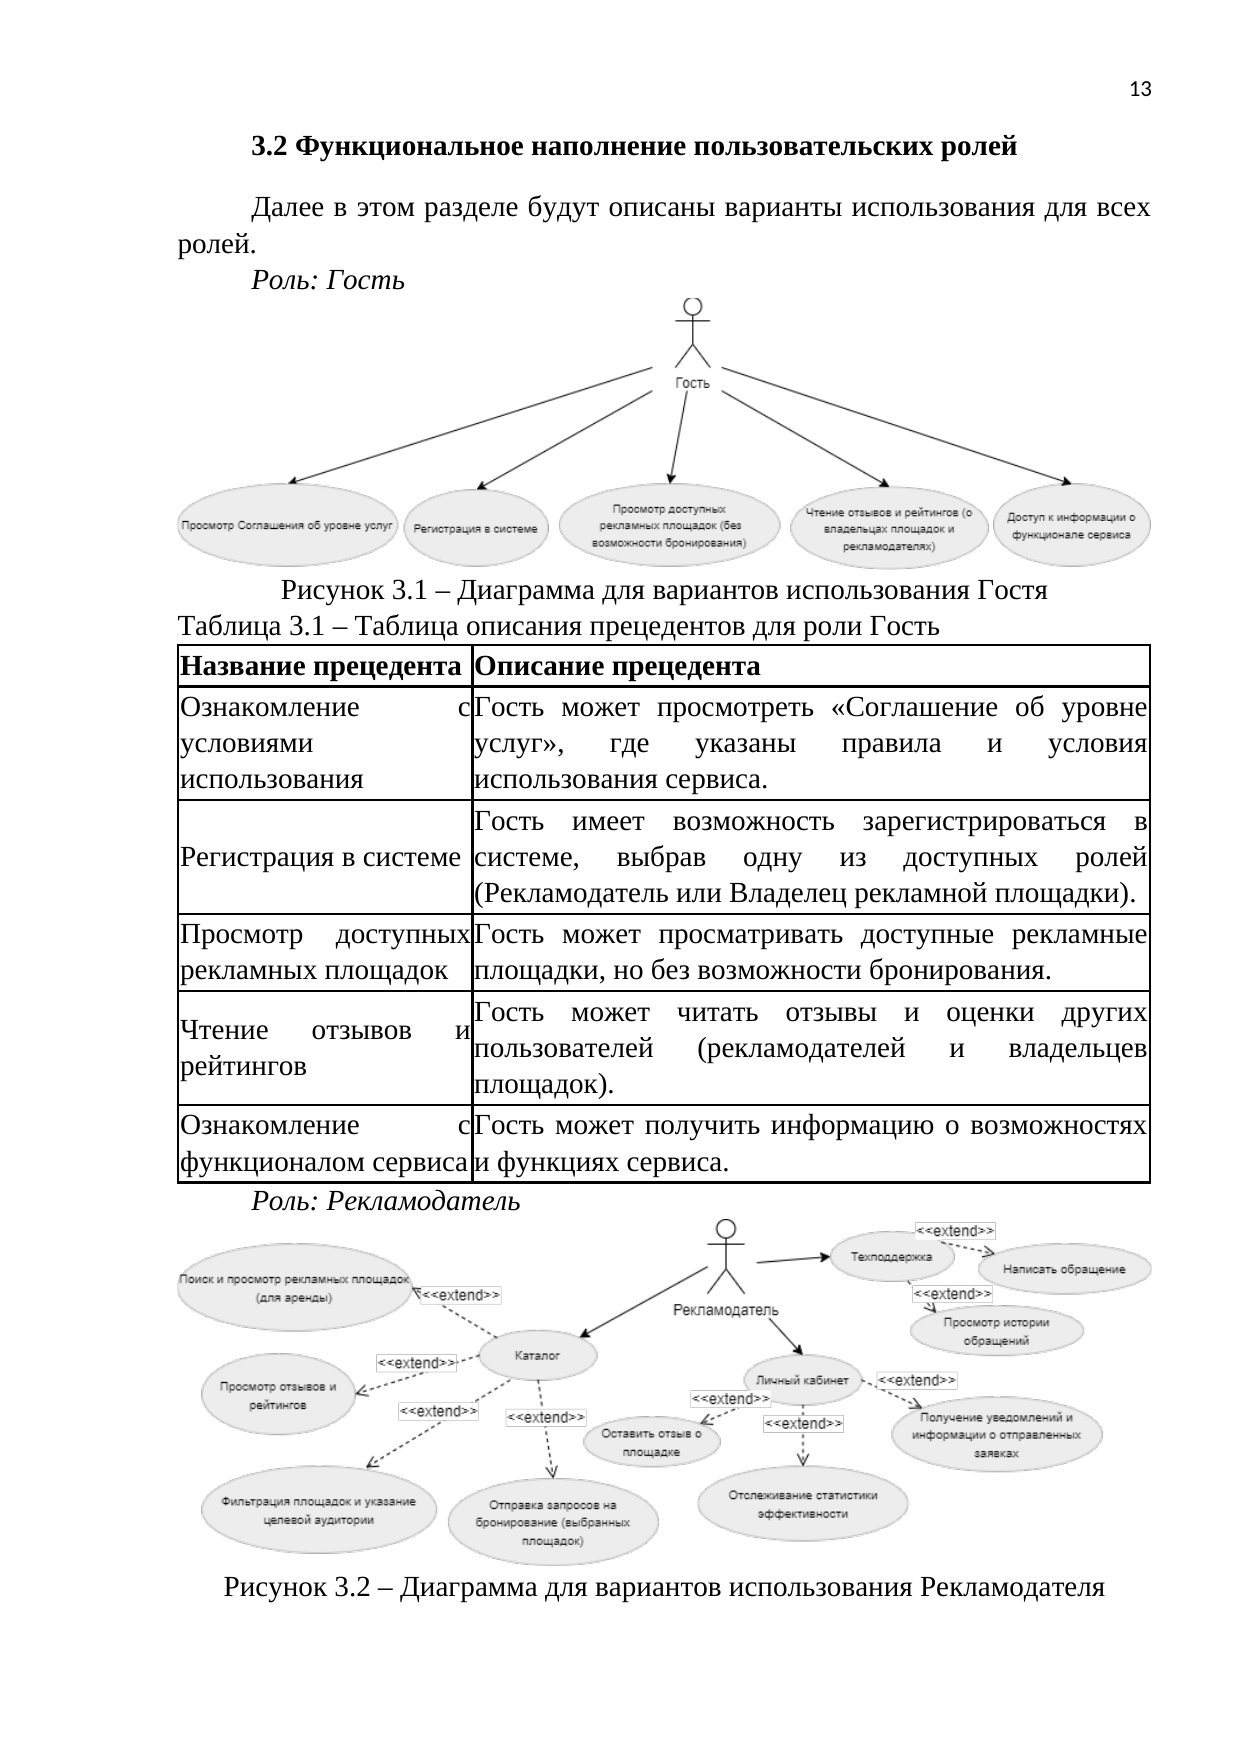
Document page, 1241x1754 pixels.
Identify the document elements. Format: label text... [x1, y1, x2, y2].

text Роль: Рекламодатель [177, 1183, 1152, 1217]
text Далее в этом разделе будут описаны варианты использования для всех ролей. [177, 189, 1152, 259]
table_cell Гость может просмотреть «Соглашение об уровне услуг», где указаны правила и условия использования сервиса. [474, 688, 1149, 799]
table_cell Ознакомление с условиями использования [179, 688, 471, 799]
text 3.2 Функциональное наполнение пользовательских ролей [177, 128, 1152, 162]
picture [177, 298, 1152, 570]
text Роль: Гость [177, 262, 1152, 295]
text Рисунок 3.2 – Диаграмма для вариантов использования Рекламодателя [177, 1569, 1152, 1602]
table_cell Чтение отзывов и рейтингов [179, 992, 471, 1104]
table_cell Гость может просматривать доступные рекламные площадки, но без возможности бронирования. [474, 915, 1149, 990]
table_header Описание прецедента [474, 646, 1149, 685]
text Таблица 3.1 – Таблица описания прецедентов для роли Гость [177, 608, 1152, 641]
text Рисунок 3.1 – Диаграмма для вариантов использования Гостя [177, 572, 1152, 605]
table_cell Регистрация в системе [179, 801, 471, 913]
table_cell Гость имеет возможность зарегистрироваться в системе, выбрав одну из доступных ролей (Рекламодатель или Владелец рекламной площадки). [474, 801, 1149, 913]
picture [177, 1219, 1152, 1566]
table_cell Просмотр доступных рекламных площадок [179, 915, 471, 990]
table_cell Ознакомление с функционалом сервиса [179, 1106, 471, 1181]
table_cell Гость может получить информацию о возможностях и функциях сервиса. [474, 1106, 1149, 1181]
table_cell Гость может читать отзывы и оценки других пользователей (рекламодателей и владельцев площадок). [474, 992, 1149, 1104]
table_header Название прецедента [179, 646, 471, 685]
